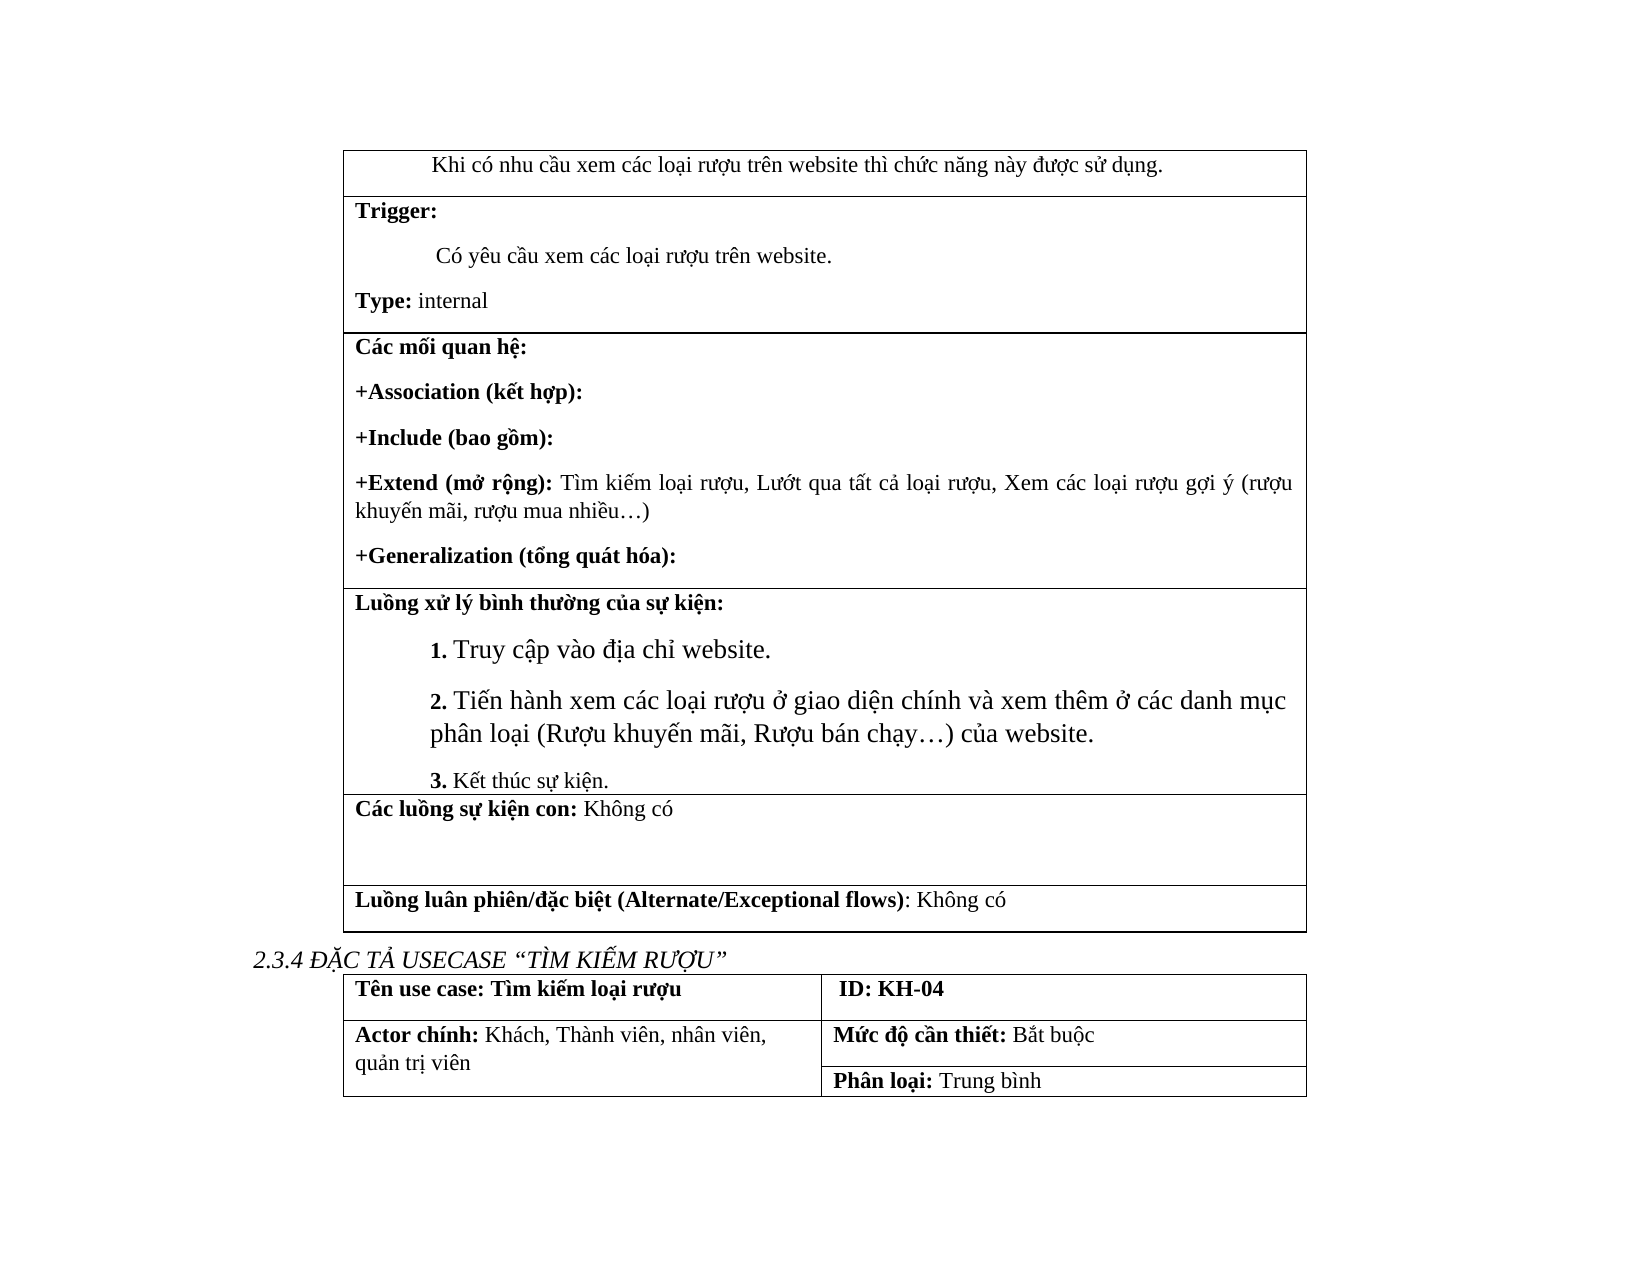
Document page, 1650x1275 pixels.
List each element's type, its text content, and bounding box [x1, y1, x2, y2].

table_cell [344, 151, 1306, 196]
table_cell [822, 1067, 1306, 1096]
table_header Tên use case: Tìm kiếm loại rượu [344, 975, 821, 1020]
table_cell Các mối quan hệ: +Association (kết hợp): +Include (bao gồm): +Extend (mở rộng): Tìm kiếm loại rượu, Lướt qua tất cả loại rượu, Xem các loại rượu gợi ý (rượu khuyến mãi, rượu mua nhiều…) +Generalization (tổng quát hóa): [344, 334, 1306, 587]
table_cell Trigger: Có yêu cầu xem các loại rượu trên website. Type: internal [344, 197, 1306, 332]
table_cell Luồng luân phiên/đặc biệt (Alternate/Exceptional flows): Không có [344, 886, 1306, 931]
table_cell Luồng xử lý bình thường của sự kiện: 1. Truy cập vào địa chỉ website. 2. Tiến hành xem các loại rượu ở giao diện chính và xem thêm ở các danh mục phân loại (Rượu khuyến mãi, Rượu bán chạy…) của website. 3. Kết thúc sự kiện. [344, 589, 1306, 794]
subtitle 2.3.4 ĐẶC TẢ USECASE “TÌM KIẾM RƯỢU” [253, 945, 1492, 974]
table_cell Các luồng sự kiện con: Không có [344, 795, 1306, 885]
table_header ID: KH-04 [822, 975, 1306, 1020]
table_cell Actor chính: Khách, Thành viên, nhân viên, quản trị viên [344, 1021, 821, 1096]
table_cell Mức độ cần thiết: Bắt buộc [822, 1021, 1306, 1066]
